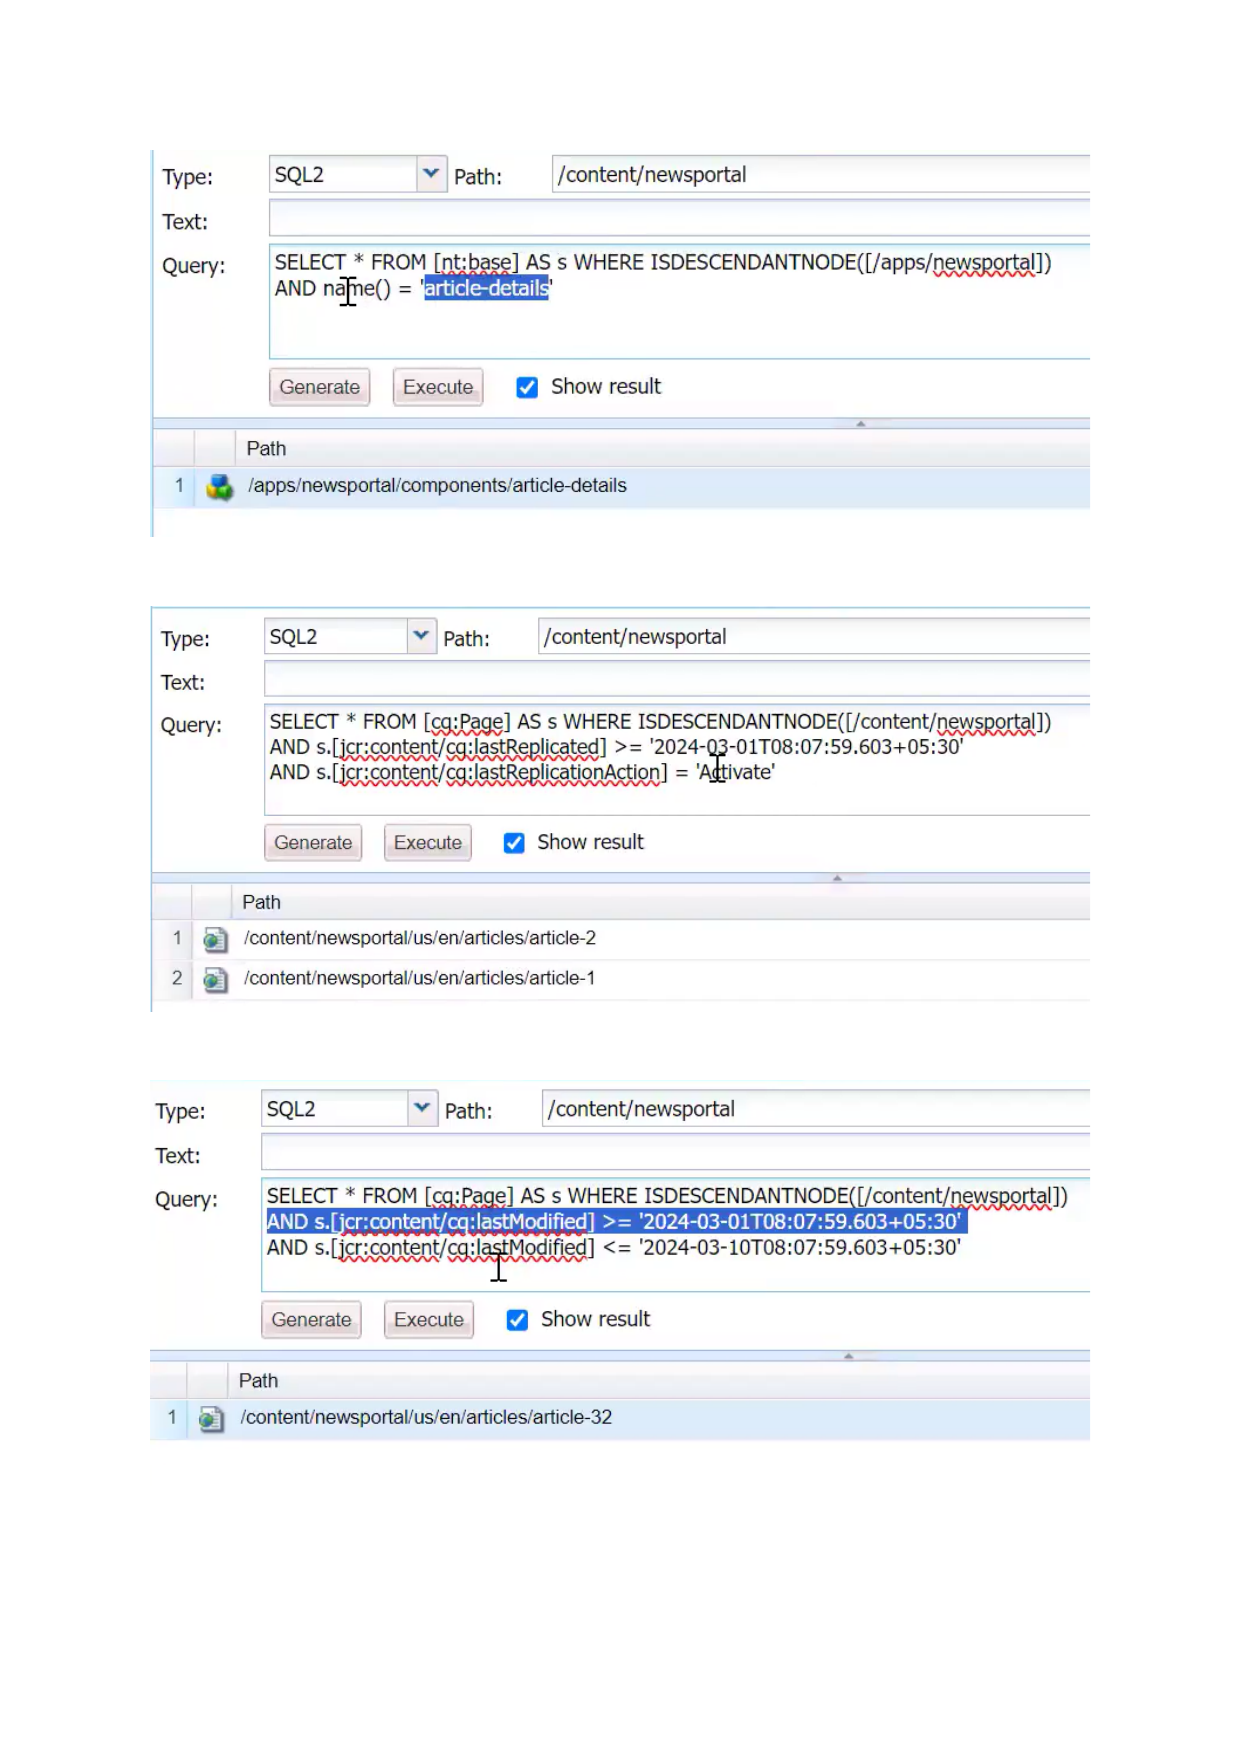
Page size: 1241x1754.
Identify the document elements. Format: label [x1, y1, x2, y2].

picture [150, 150, 1091, 537]
picture [150, 606, 1091, 1012]
picture [150, 1080, 1091, 1486]
